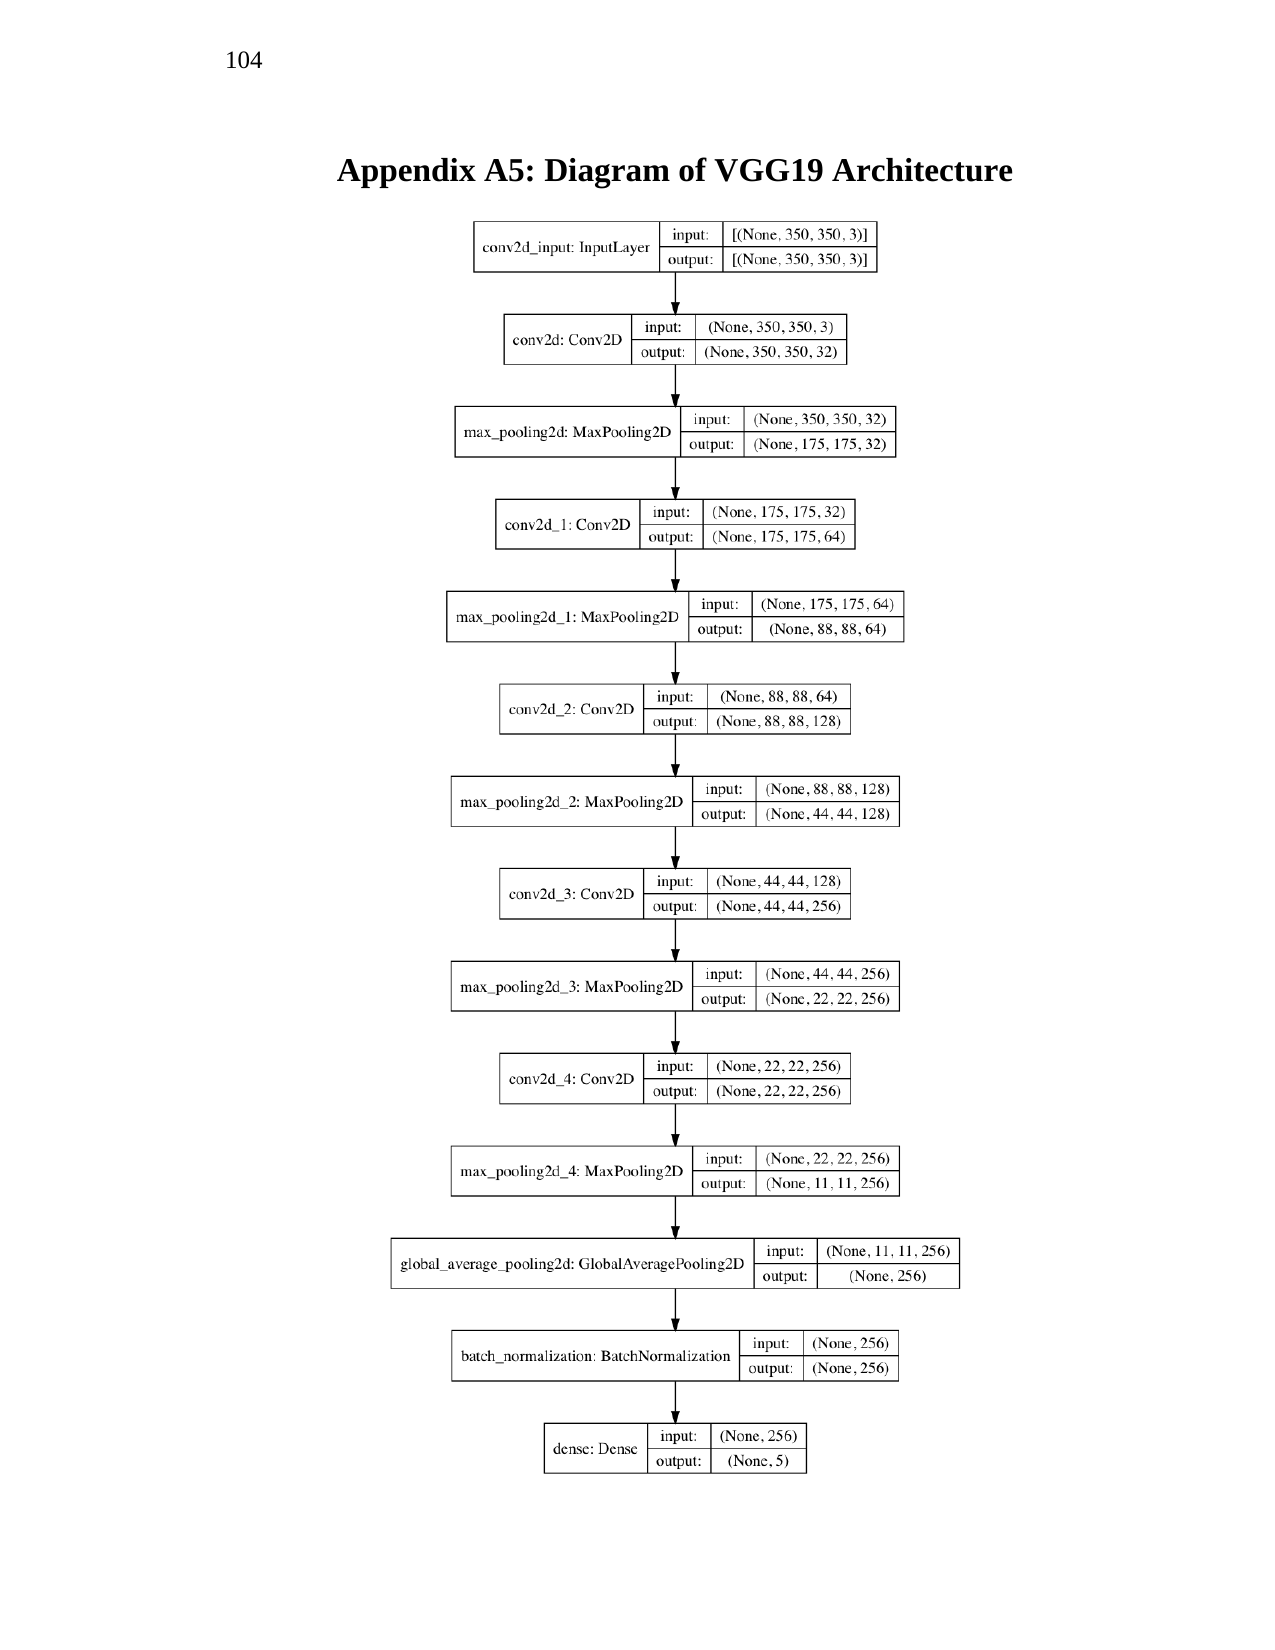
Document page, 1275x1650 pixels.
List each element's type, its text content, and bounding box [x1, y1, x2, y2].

picture [386, 217, 964, 1478]
